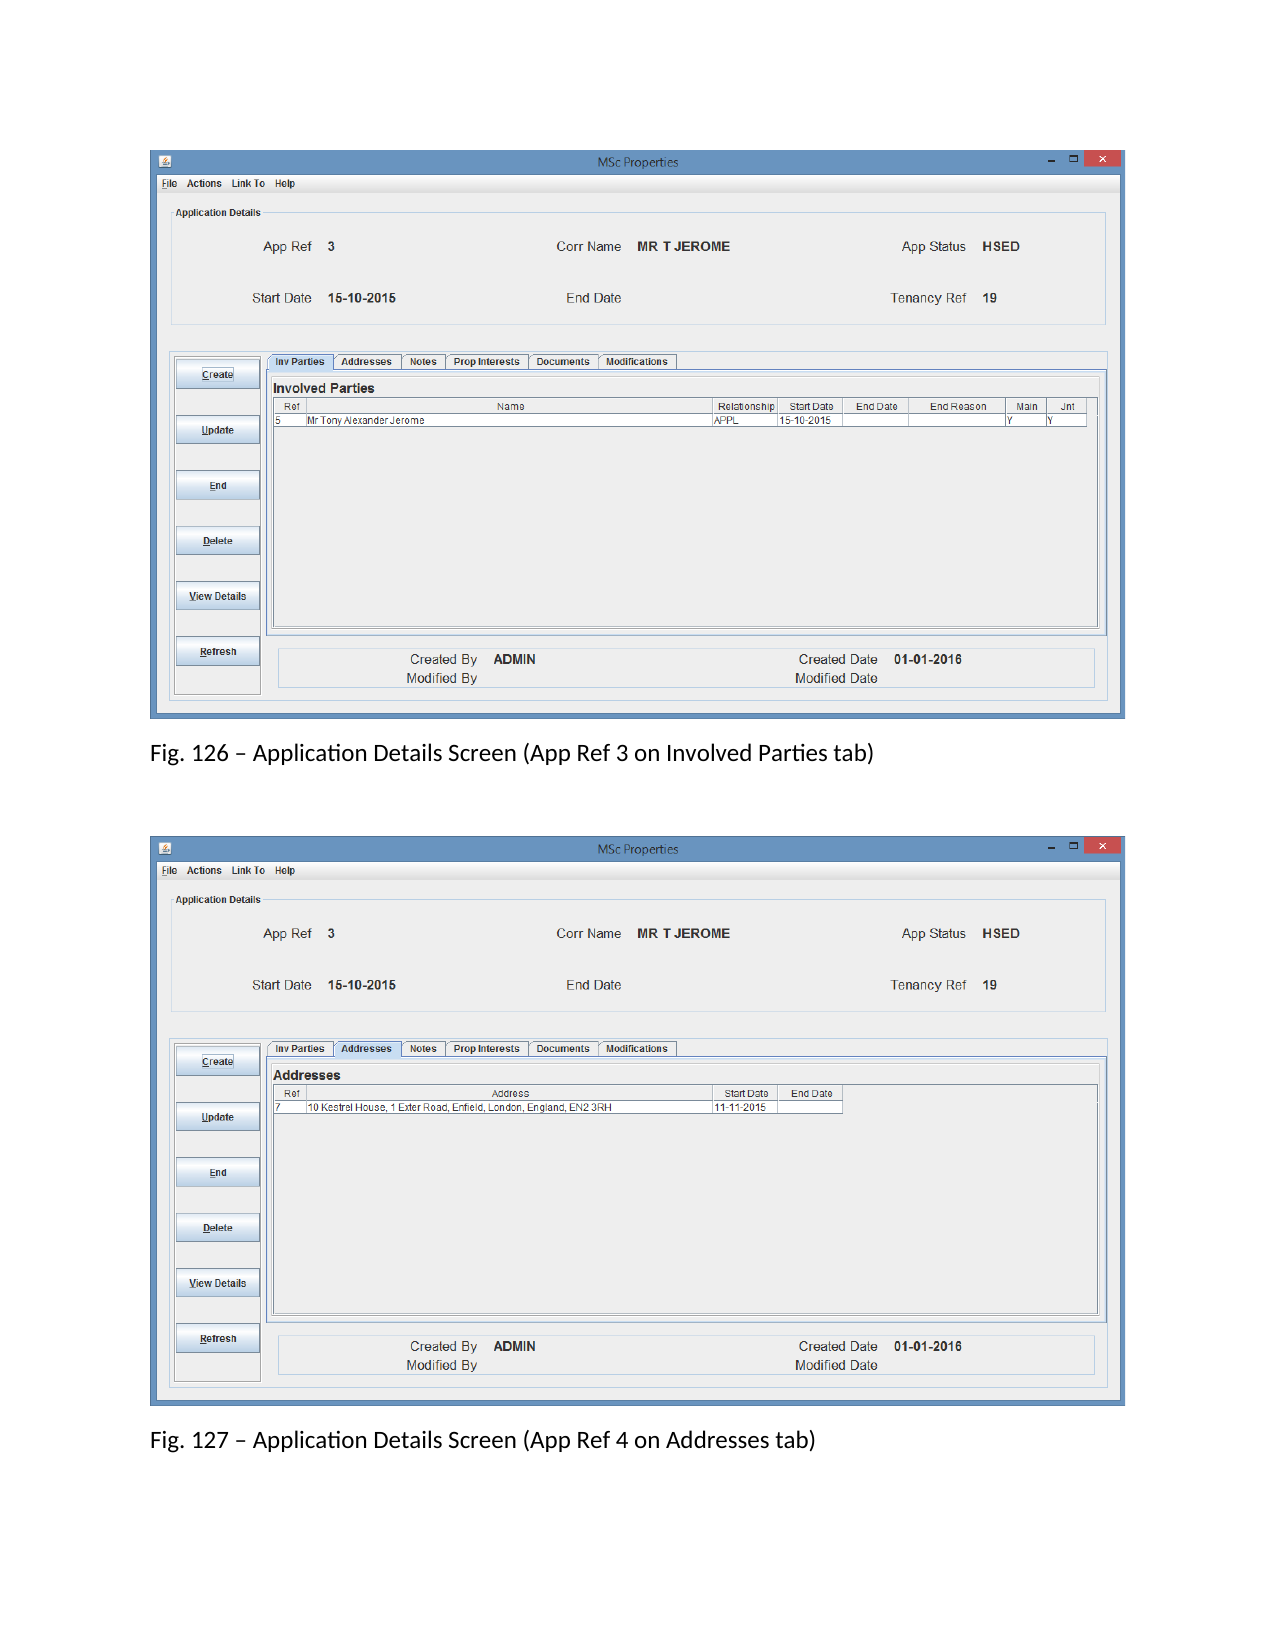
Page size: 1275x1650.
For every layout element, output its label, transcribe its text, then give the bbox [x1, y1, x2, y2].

picture [150, 150, 1125, 719]
picture [150, 836, 1125, 1406]
text Fig. 126 – Application Details Screen (App Ref 3 on Involved Parties tab) [150, 738, 1125, 768]
text Fig. 127 – Application Details Screen (App Ref 4 on Addresses tab) [150, 1424, 1125, 1455]
